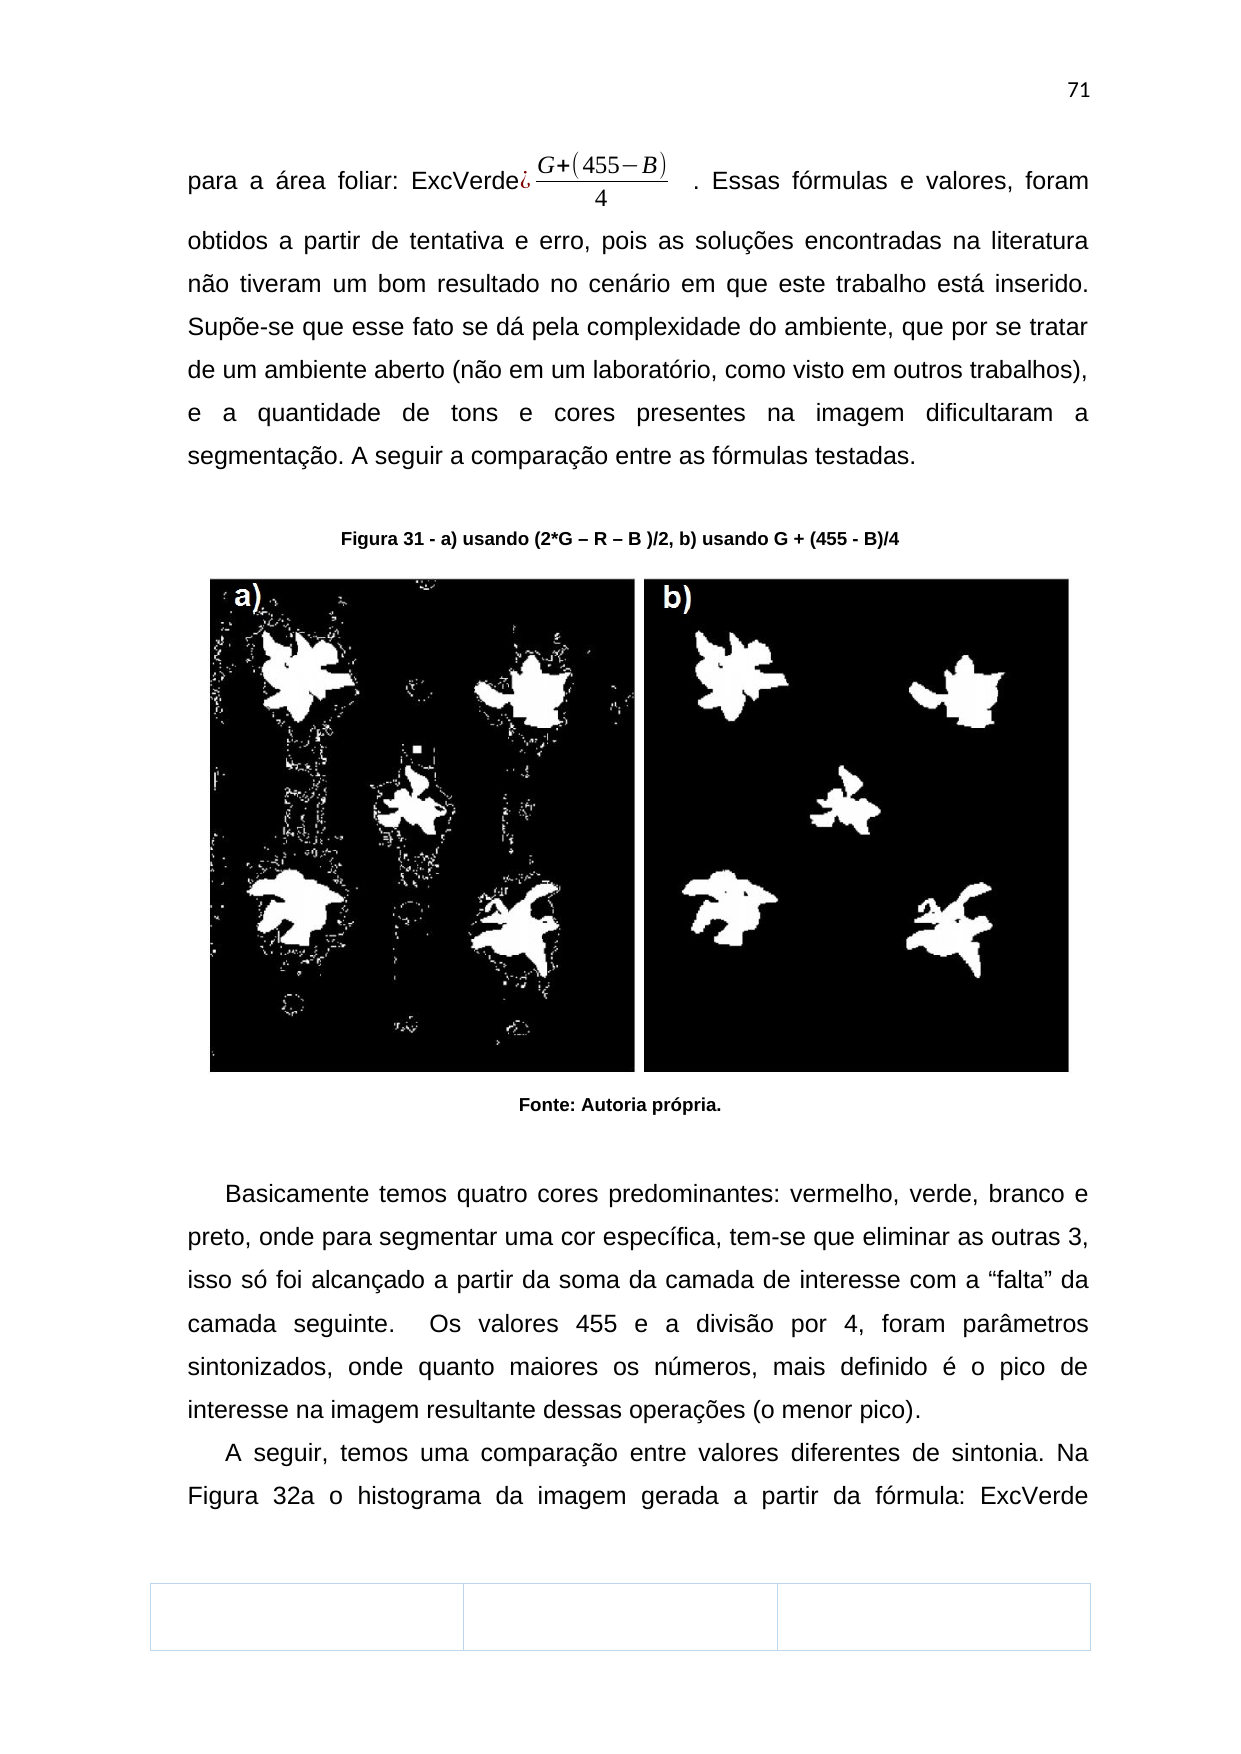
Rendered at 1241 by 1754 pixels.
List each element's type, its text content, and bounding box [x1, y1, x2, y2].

text Fonte: Autoria própria. [150, 1094, 1090, 1115]
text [150, 1438, 1090, 1510]
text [187, 150, 1090, 470]
text Basicamente temos quatro cores predominantes: vermelho, verde, branco e preto, onde para segmentar uma cor específica, tem-se que eliminar as outras 3, isso só foi alcançado a partir da soma da camada de interesse com a “falta” da camada seguinte. Os valores 455 e a divisão por 4, foram parâmetros sintonizados, onde quanto maiores os números, mais definido é o pico de interesse na imagem resultante dessas operações (o menor pico). [150, 1179, 1090, 1423]
picture [201, 570, 1077, 1080]
text Figura 31 - a) usando (2*G – R – B )/2, b) usando G + (455 - B)/4 [150, 527, 1090, 549]
